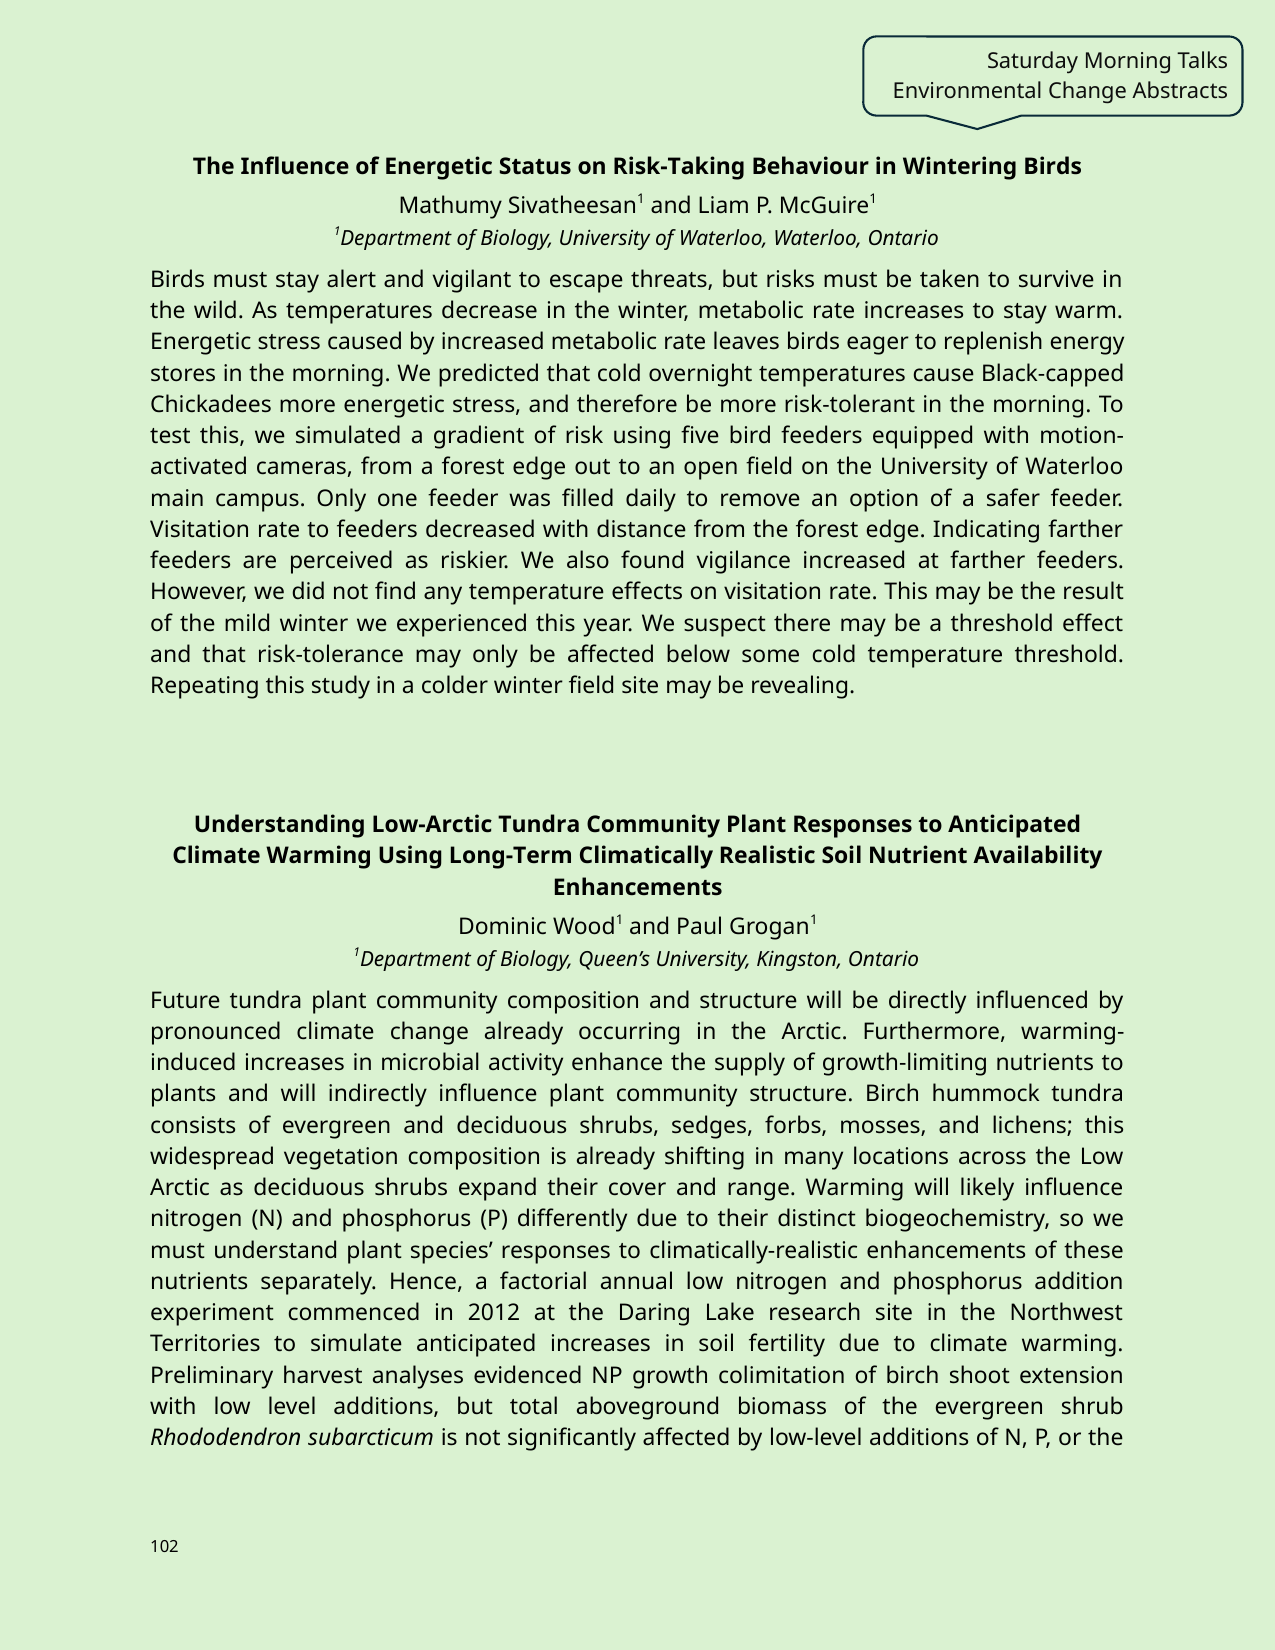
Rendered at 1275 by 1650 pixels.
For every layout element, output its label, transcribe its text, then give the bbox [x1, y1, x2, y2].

title The Influence of Energetic Status on Risk-Taking Behaviour in Wintering Birds [150, 150, 1125, 181]
list Mathumy Sivatheesan1 and Liam P. McGuire1 [150, 189, 1125, 221]
list Dominic Wood1 and Paul Grogan1 [150, 910, 1125, 941]
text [150, 984, 1125, 1452]
text 1Department of Biology, University of Waterloo, Waterloo, Ontario [150, 225, 1125, 250]
text Birds must stay alert and vigilant to escape threats, but risks must be taken to survive in the wild. As temperatures decrease in the winter, metabolic rate increases to stay warm. Energetic stress caused by increased metabolic rate leaves birds eager to replenish energy stores in the morning. We predicted that cold overnight temperatures cause Black-capped Chickadees more energetic stress, and therefore be more risk-tolerant in the morning. To test this, we simulated a gradient of risk using five bird feeders equipped with motion-activated cameras, from a forest edge out to an open field on the University of Waterloo main campus. Only one feeder was filled daily to remove an option of a safer feeder. Visitation rate to feeders decreased with distance from the forest edge. Indicating farther feeders are perceived as riskier. We also found vigilance increased at farther feeders. However, we did not find any temperature effects on visitation rate. This may be the result of the mild winter we experienced this year. We suspect there may be a threshold effect and that risk-tolerance may only be affected below some cold temperature threshold. Repeating this study in a colder winter field site may be revealing. [150, 263, 1125, 700]
text 1Department of Biology, Queen’s University, Kingston, Ontario [150, 946, 1125, 971]
title Understanding Low-Arctic Tundra Community Plant Responses to Anticipated Climate Warming Using Long-Term Climatically Realistic Soil Nutrient Availability Enhancements [150, 808, 1125, 902]
